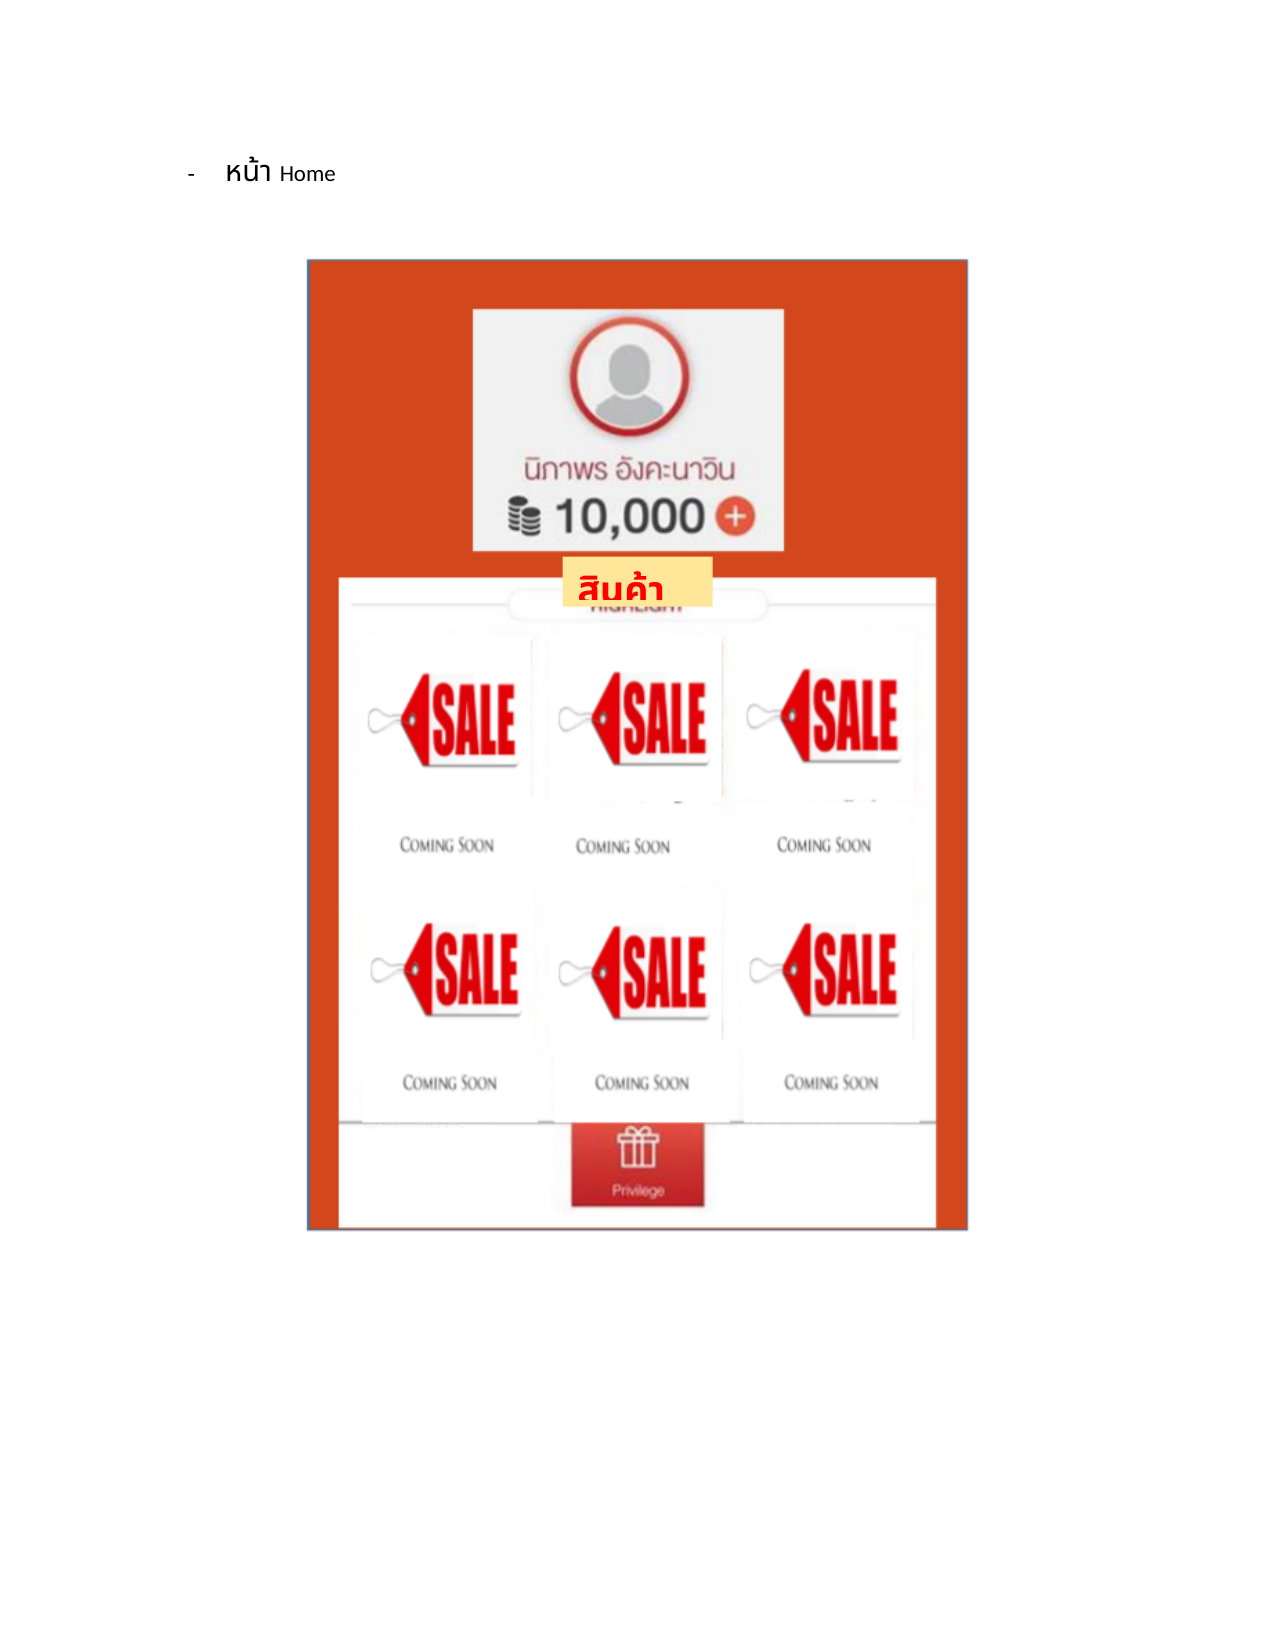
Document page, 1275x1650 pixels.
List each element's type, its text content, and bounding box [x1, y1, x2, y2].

list หน้า Home [187, 150, 1125, 194]
picture [270, 251, 1005, 1272]
